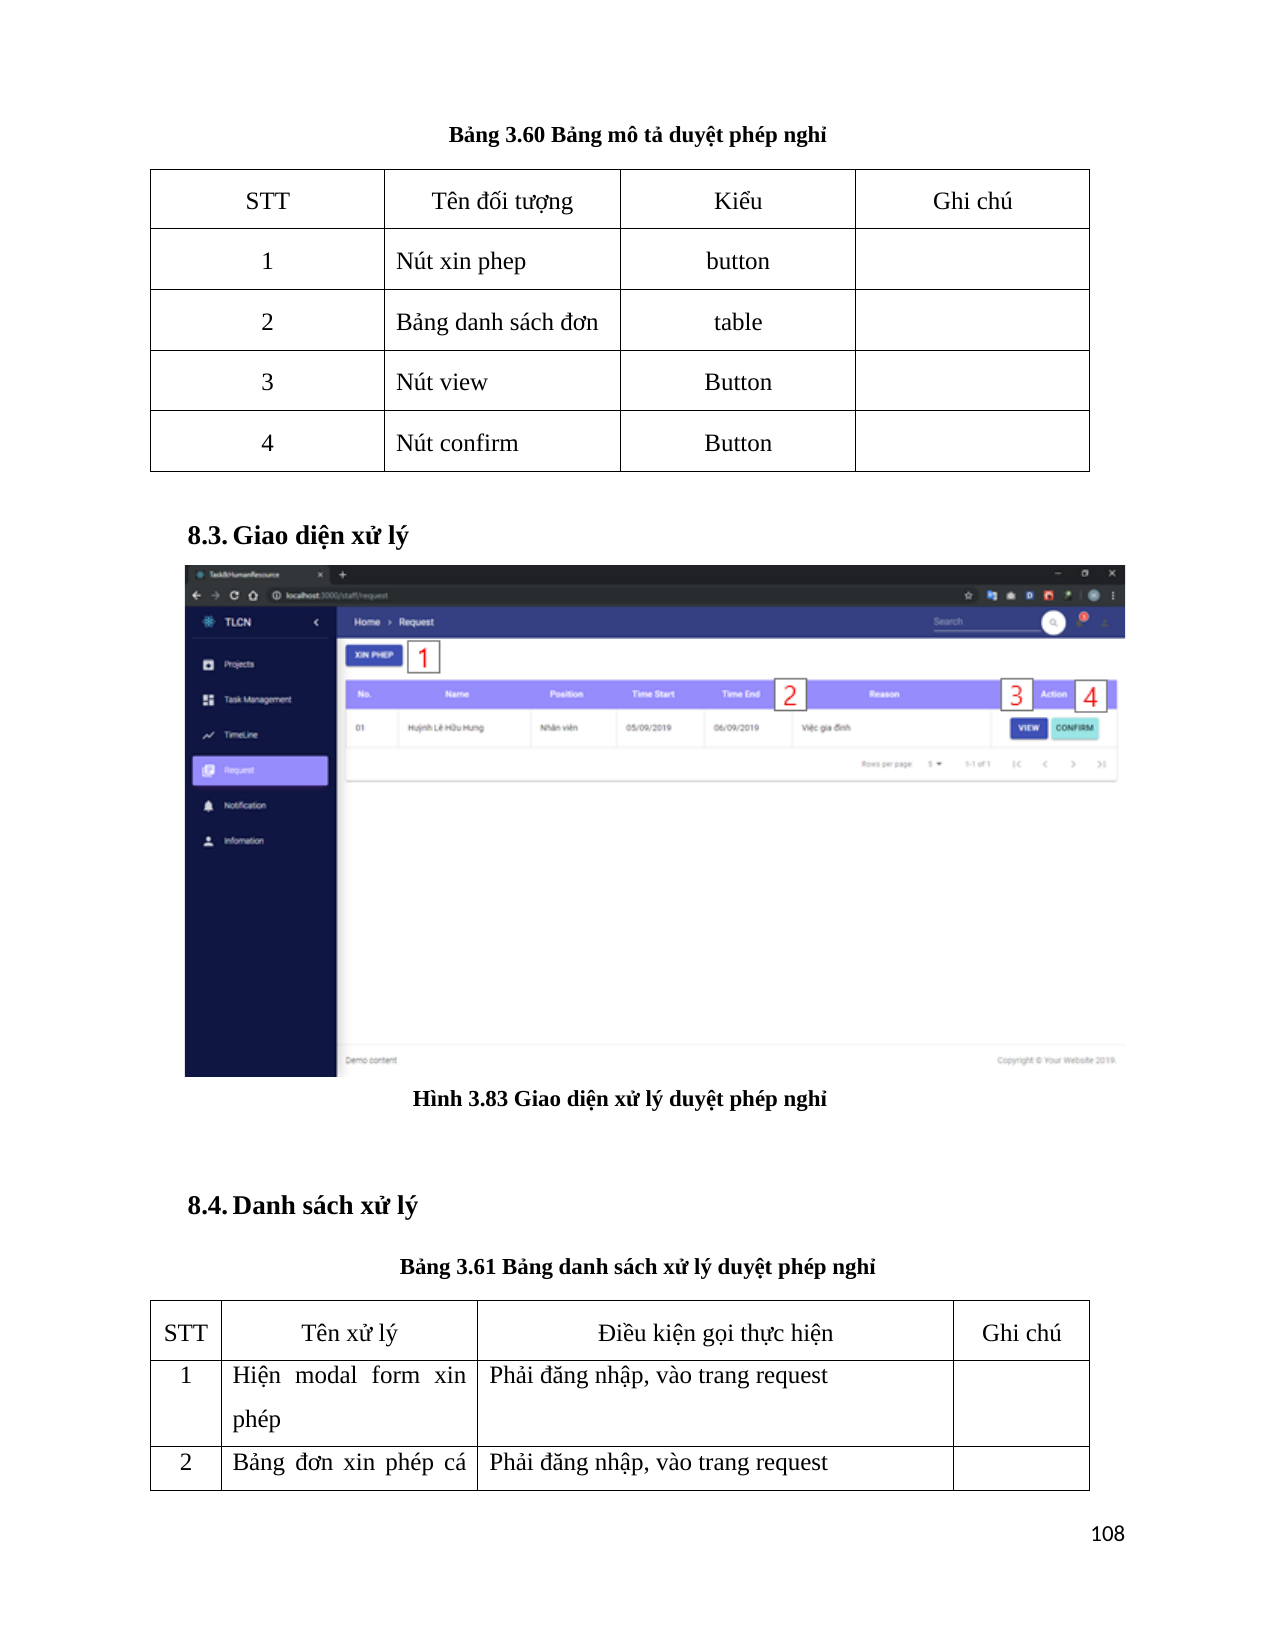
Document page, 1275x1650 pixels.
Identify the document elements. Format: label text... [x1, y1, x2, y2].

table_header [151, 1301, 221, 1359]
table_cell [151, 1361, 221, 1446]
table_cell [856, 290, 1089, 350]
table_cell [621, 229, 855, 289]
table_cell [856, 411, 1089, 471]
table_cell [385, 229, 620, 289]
text Bảng . Bảng mô tả duyệt phép nghỉ [150, 121, 1125, 148]
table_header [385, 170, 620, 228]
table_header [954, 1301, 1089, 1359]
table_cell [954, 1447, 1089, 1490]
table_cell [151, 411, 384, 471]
text Bảng . Bảng danh sách xử lý duyệt phép nghỉ [150, 1253, 1125, 1279]
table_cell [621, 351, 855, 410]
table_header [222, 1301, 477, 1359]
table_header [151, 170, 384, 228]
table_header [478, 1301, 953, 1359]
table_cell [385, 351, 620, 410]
list Giao diện xử lý [187, 519, 1125, 550]
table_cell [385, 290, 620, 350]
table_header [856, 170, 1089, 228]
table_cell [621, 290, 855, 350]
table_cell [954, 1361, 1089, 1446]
list Danh sách xử lý [187, 1189, 1125, 1221]
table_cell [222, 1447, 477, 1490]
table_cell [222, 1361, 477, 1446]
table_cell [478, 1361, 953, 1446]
picture [184, 565, 1125, 1077]
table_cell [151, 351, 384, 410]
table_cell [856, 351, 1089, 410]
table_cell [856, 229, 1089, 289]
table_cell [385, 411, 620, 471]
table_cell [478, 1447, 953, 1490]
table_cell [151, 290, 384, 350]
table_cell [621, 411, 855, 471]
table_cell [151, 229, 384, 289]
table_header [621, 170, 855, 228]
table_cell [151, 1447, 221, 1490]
